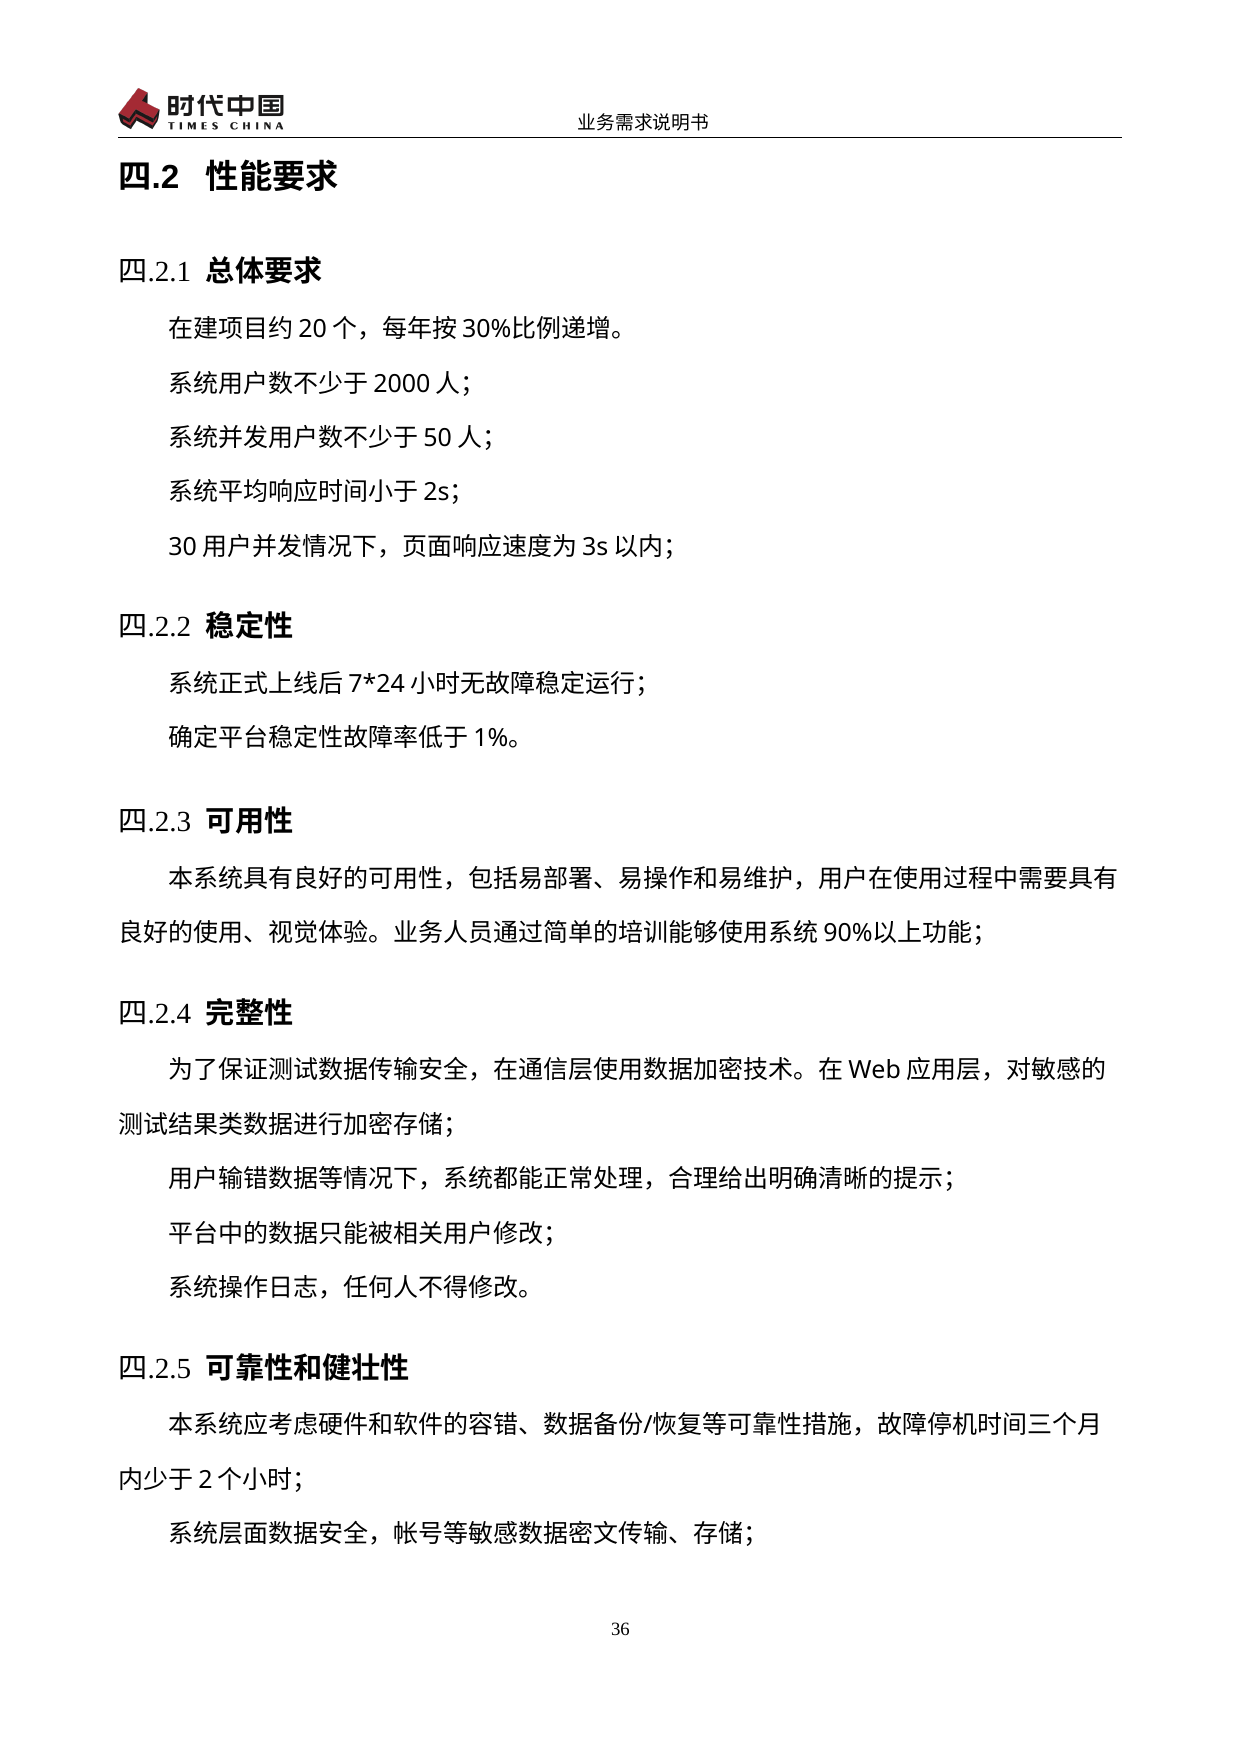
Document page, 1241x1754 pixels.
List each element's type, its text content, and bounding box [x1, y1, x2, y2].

text 确定平台稳定性故障率低于1%。 [118, 722, 1122, 758]
subtitle 完整性 [118, 996, 1122, 1036]
subtitle 可用性 [118, 801, 1122, 844]
subtitle 总体要求 [118, 251, 1122, 294]
text 系统用户数不少于2000人； [118, 367, 1122, 403]
text 在建项目约20个，每年按30%比例递增。 [118, 313, 1122, 349]
picture [118, 88, 284, 130]
text 30用户并发情况下，页面响应速度为3s以内； [118, 530, 1122, 567]
text 为了保证测试数据传输安全，在通信层使用数据加密技术。在Web应用层，对敏感的测试结果类数据进行加密存储； [118, 1054, 1122, 1145]
text 系统平均响应时间小于2s； [118, 476, 1122, 512]
text 本系统具有良好的可用性，包括易部署、易操作和易维护，用户在使用过程中需要具有良好的使用、视觉体验。业务人员通过简单的培训能够使用系统90%以上功能； [118, 863, 1122, 953]
subtitle 性能要求 [118, 150, 1122, 198]
text 系统正式上线后7*24小时无故障稳定运行； [118, 667, 1122, 704]
text 系统并发用户数不少于50人； [118, 422, 1122, 458]
text 平台中的数据只能被相关用户修改； [118, 1217, 1122, 1253]
text 系统操作日志，任何人不得修改。 [118, 1272, 1122, 1308]
text 系统层面数据安全，帐号等敏感数据密文传输、存储； [118, 1518, 1122, 1554]
text 用户输错数据等情况下，系统都能正常处理，合理给出明确清晰的提示； [118, 1163, 1122, 1199]
text 本系统应考虑硬件和软件的容错、数据备份/恢复等可靠性措施，故障停机时间三个月内少于2个小时； [118, 1409, 1122, 1499]
subtitle 可靠性和健壮性 [118, 1351, 1122, 1391]
subtitle 稳定性 [118, 610, 1122, 649]
